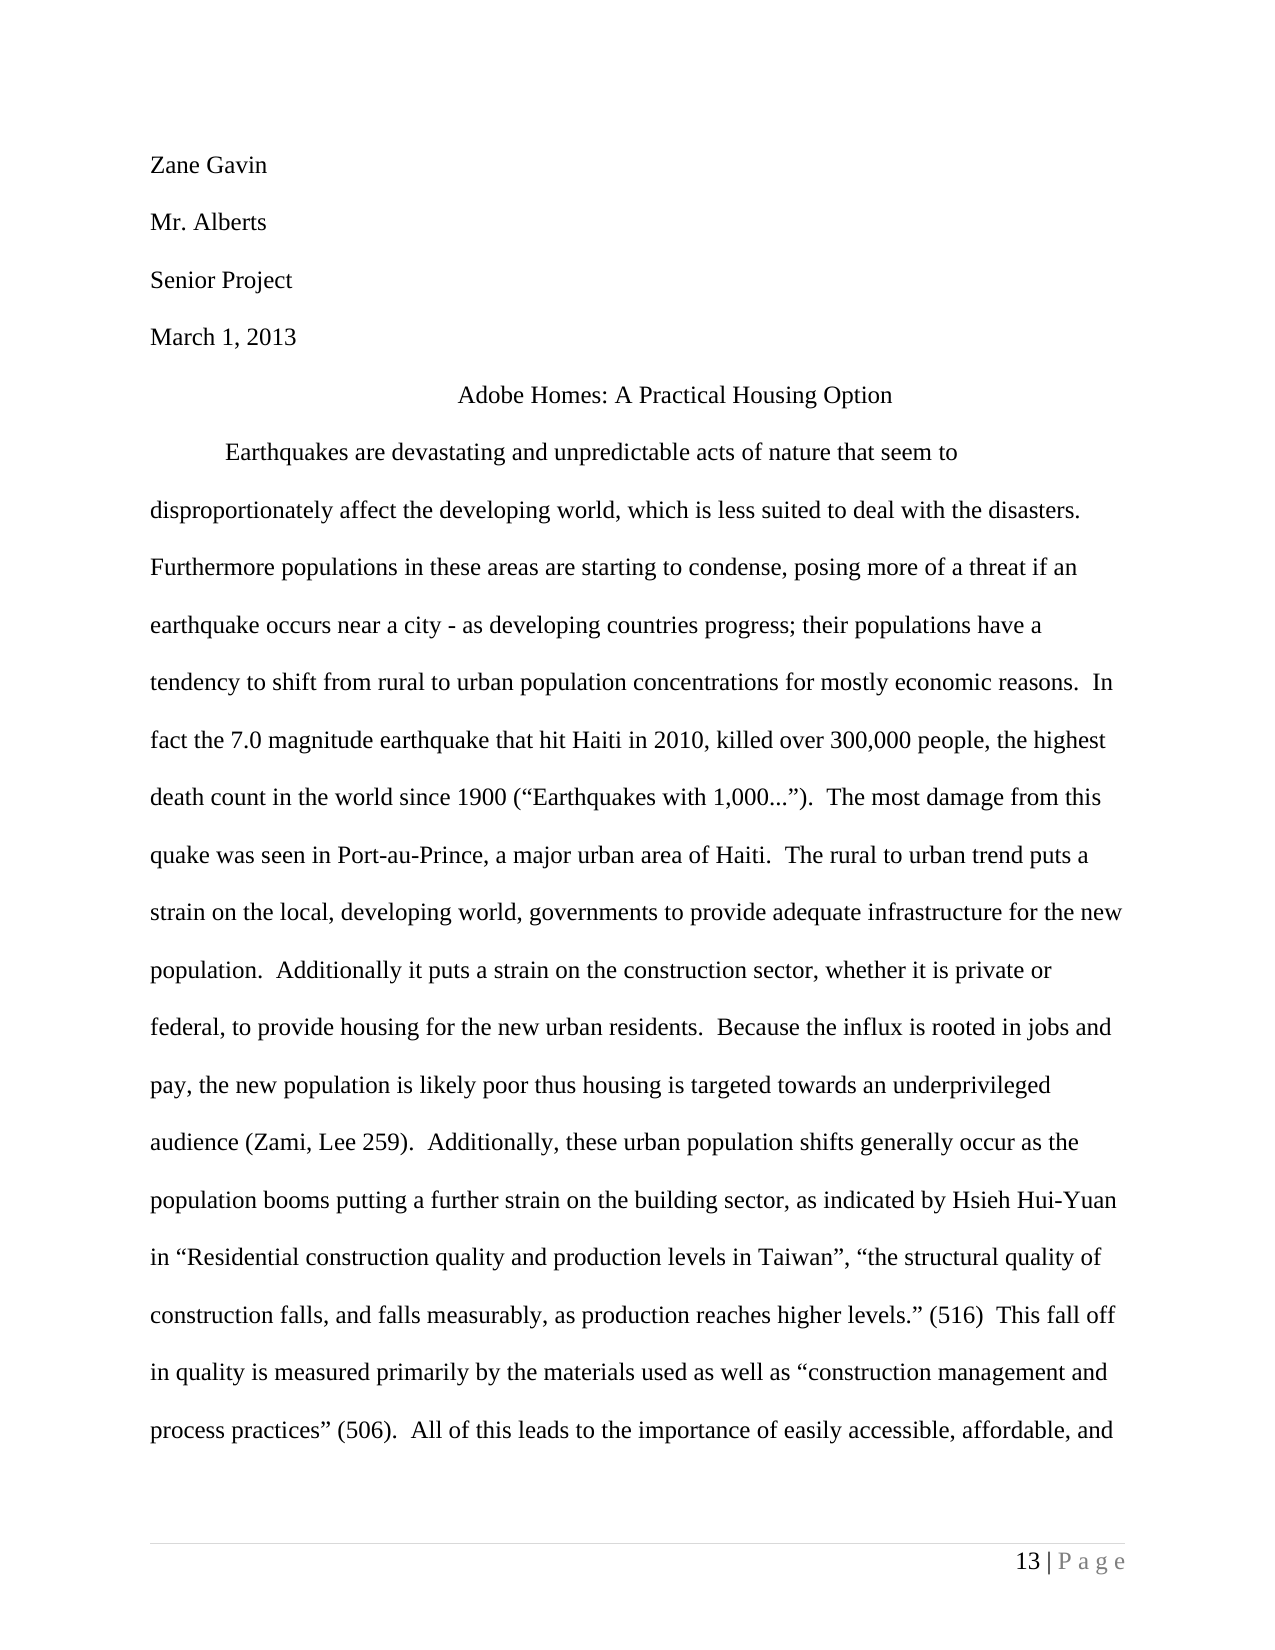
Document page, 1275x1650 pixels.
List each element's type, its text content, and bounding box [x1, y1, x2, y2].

text Mr. Alberts [150, 207, 1125, 236]
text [150, 437, 1125, 1444]
text March 1, 2013 [150, 322, 1125, 351]
text Adobe Homes: A Practical Housing Option [150, 380, 1125, 409]
text Zane Gavin [150, 150, 1125, 179]
text Senior Project [150, 265, 1125, 294]
